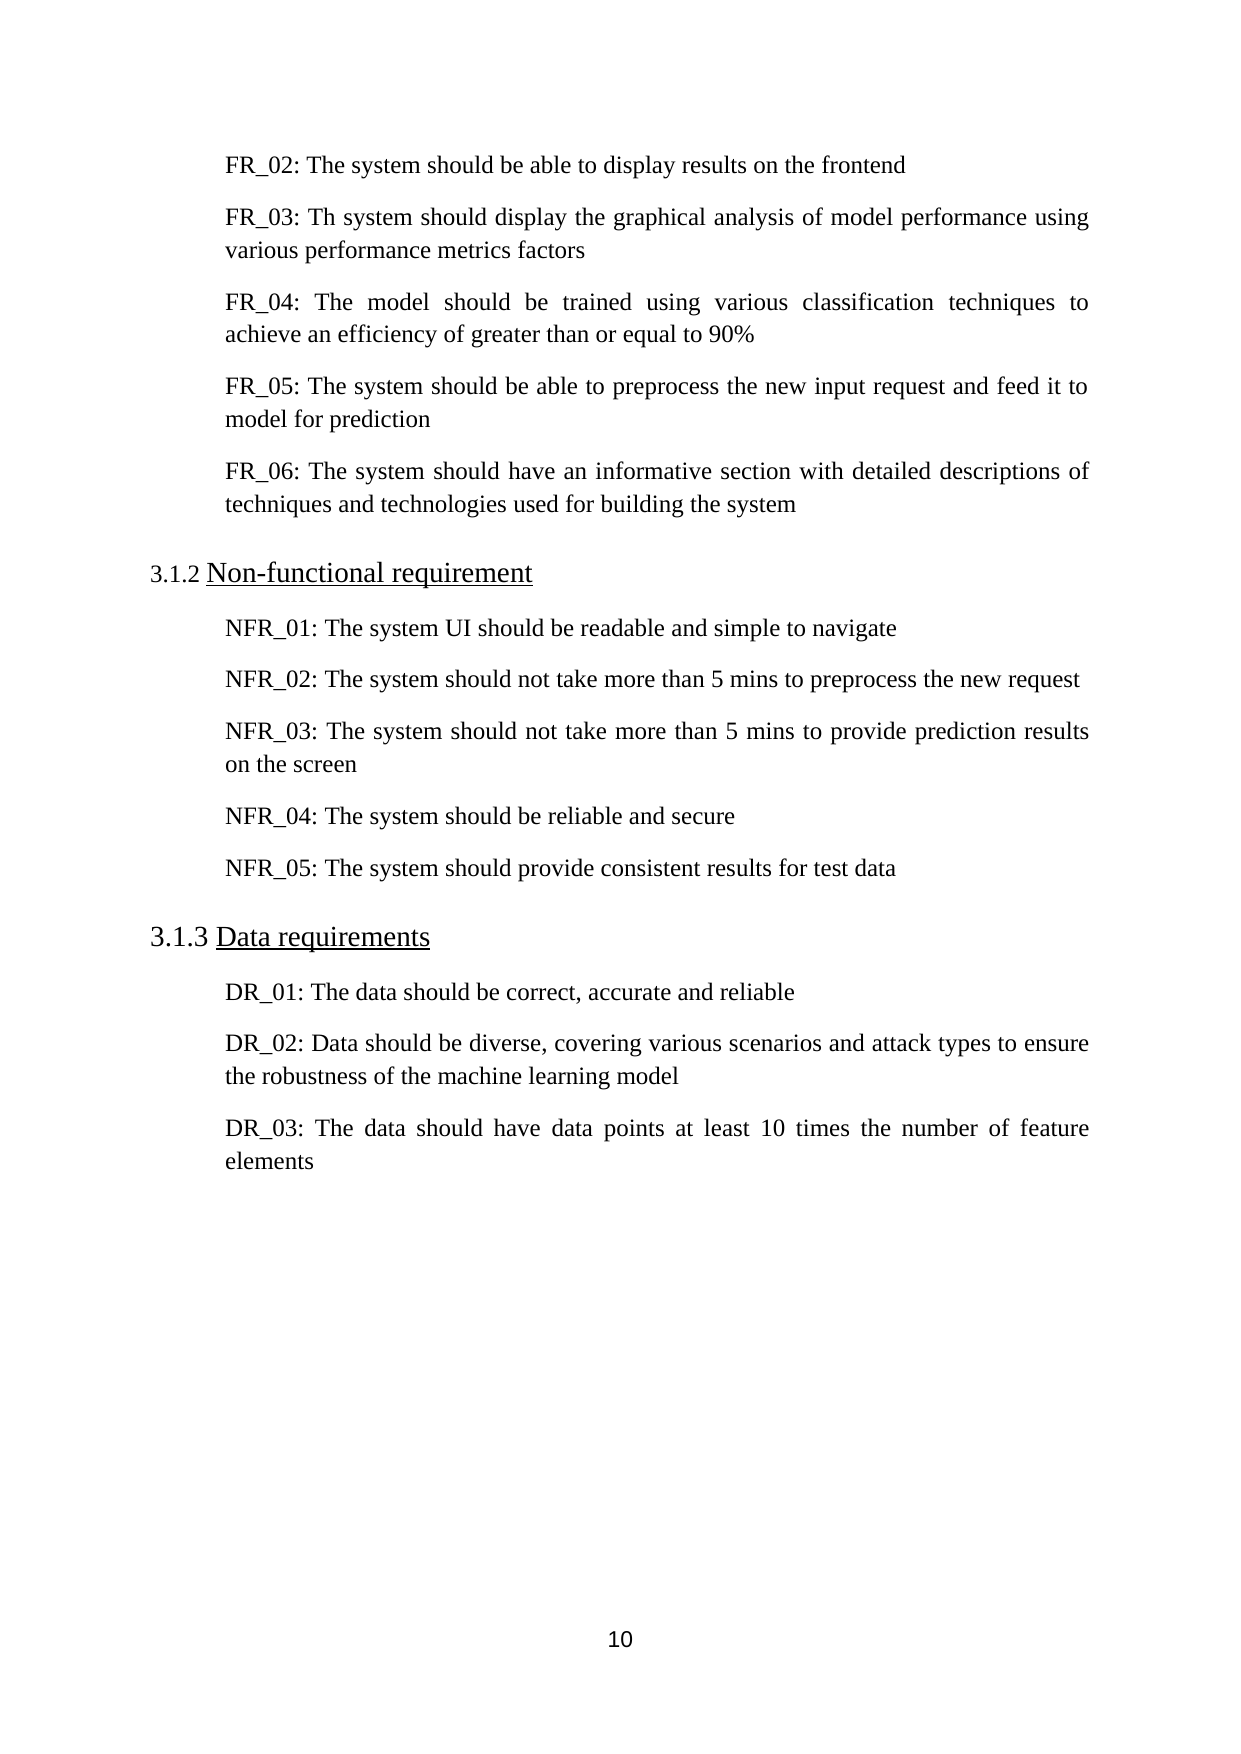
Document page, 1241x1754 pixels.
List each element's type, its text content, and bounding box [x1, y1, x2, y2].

text FR_02: The system should be able to display results on the frontend [225, 150, 1090, 179]
text NFR_04: The system should be reliable and secure [225, 801, 1090, 830]
text NFR_01: The system UI should be readable and simple to navigate [225, 613, 1090, 642]
text DR_02: Data should be diverse, covering various scenarios and attack types to ensure the robustness of the machine learning model [225, 1028, 1090, 1090]
text NFR_05: The system should provide consistent results for test data [225, 853, 1090, 882]
text DR_03: The data should have data points at least 10 times the number of feature elements [225, 1113, 1090, 1175]
subtitle 3.1.3 Data requirements [150, 919, 1090, 953]
text NFR_02: The system should not take more than 5 mins to preprocess the new request [225, 664, 1090, 693]
text FR_04: The model should be trained using various classification techniques to achieve an efficiency of greater than or equal to 90% [225, 287, 1090, 348]
text NFR_03: The system should not take more than 5 mins to provide prediction results on the screen [225, 716, 1090, 778]
subtitle 3.1.2 Non-functional requirement [150, 556, 1090, 589]
text FR_03: Th system should display the graphical analysis of model performance using various performance metrics factors [225, 202, 1090, 263]
text FR_05: The system should be able to preprocess the new input request and feed it to model for prediction [225, 371, 1090, 433]
text DR_01: The data should be correct, accurate and reliable [225, 977, 1090, 1005]
text FR_06: The system should have an informative section with detailed descriptions of techniques and technologies used for building the system [225, 456, 1090, 518]
